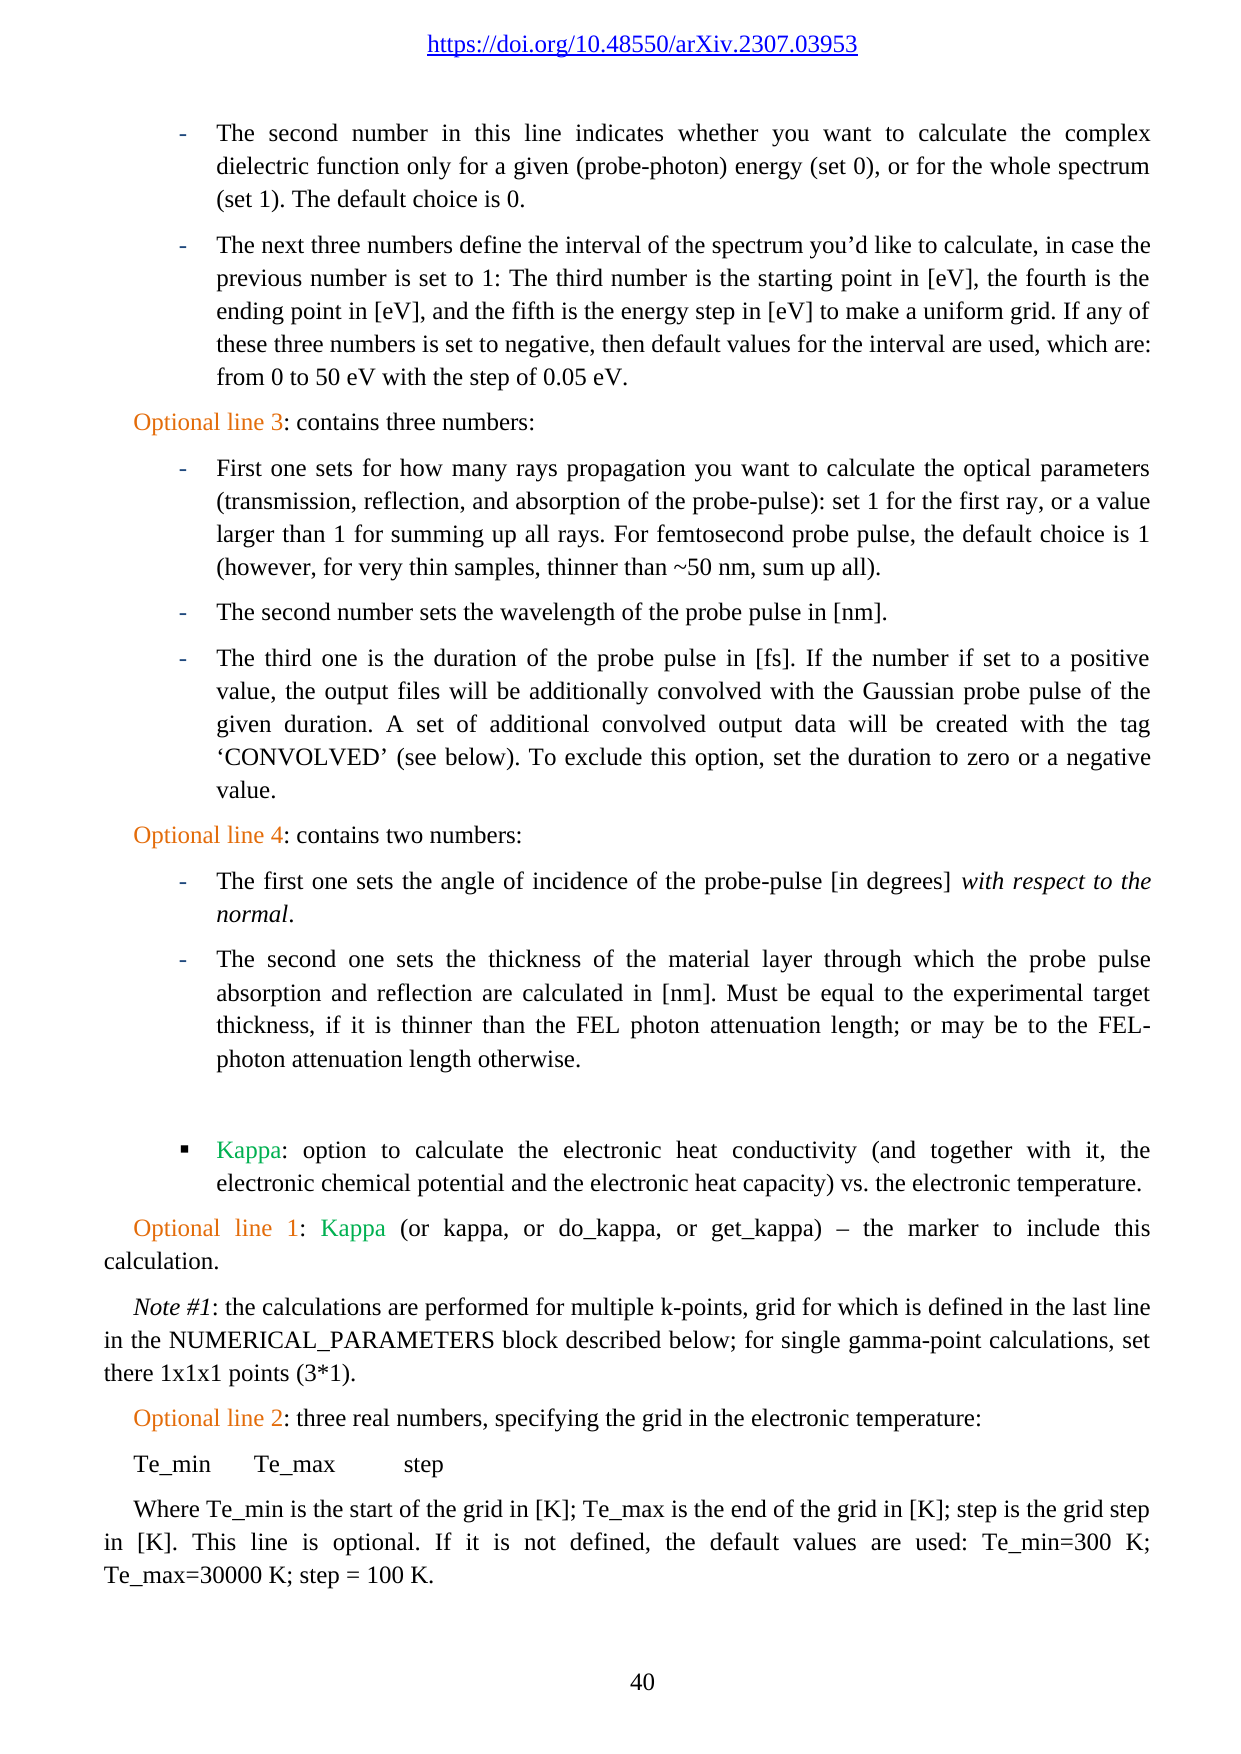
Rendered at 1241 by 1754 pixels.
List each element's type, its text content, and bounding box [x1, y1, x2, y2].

list The next three numbers define the interval of the spectrum you’d like to calculate, in case the previous number is set to 1: The third number is the starting point in [eV], the fourth is the ending point in [eV], and the fifth is the energy step in [eV] to make a uniform grid. If any of these three numbers is set to negative, then default values for the interval are used, which are: from 0 to 50 eV with the step of 0.05 eV. [178, 230, 1152, 391]
list First one sets for how many rays propagation you want to calculate the optical parameters (transmission, reflection, and absorption of the probe-pulse): set 1 for the first ray, or a value larger than 1 for summing up all rays. For femtosecond probe pulse, the default choice is 1 (however, for very thin samples, thinner than ~50 nm, sum up all). [178, 453, 1152, 581]
text Optional line 2: three real numbers, specifying the grid in the electronic temperature: [103, 1403, 1152, 1432]
list The first one sets the angle of incidence of the probe-pulse [in degrees] with respect to the normal. [178, 866, 1152, 928]
list The third one is the duration of the probe pulse in [fs]. If the number if set to a positive value, the output files will be additionally convolved with the Gaussian probe pulse of the given duration. A set of additional convolved output data will be created with the tag ‘CONVOLVED’ (see below). To exclude this option, set the duration to zero or a negative value. [178, 643, 1152, 804]
text Note #1: the calculations are performed for multiple k-points, grid for which is defined in the last line in the NUMERICAL_PARAMETERS block described below; for single gamma-point calculations, set there 1x1x1 points (3*1). [103, 1292, 1152, 1387]
list The second number in this line indicates whether you want to calculate the complex dielectric function only for a given (probe-photon) energy (set 0), or for the whole spectrum (set 1). The default choice is 0. [178, 118, 1152, 213]
list The second one sets the thickness of the material layer through which the probe pulse absorption and reflection are calculated in [nm]. Must be equal to the experimental target thickness, if it is thinner than the FEL photon attenuation length; or may be to the FEL-photon attenuation length otherwise. [178, 944, 1152, 1072]
text Optional line 3: contains three numbers: [103, 407, 1152, 436]
text Te_min Te_max step [103, 1449, 1152, 1478]
list Kappa: option to calculate the electronic heat conductivity (and together with it, the electronic chemical potential and the electronic heat capacity) vs. the electronic temperature. [178, 1135, 1152, 1196]
text Optional line 1: Kappa (or kappa, or do_kappa, or get_kappa) – the marker to include this calculation. [103, 1213, 1152, 1275]
text Optional line 4: contains two numbers: [103, 821, 1152, 849]
list The second number sets the wavelength of the probe pulse in [nm]. [178, 597, 1152, 626]
text Where Te_min is the start of the grid in [K]; Te_max is the end of the grid in [K]; step is the grid step in [K]. This line is optional. If it is not defined, the default values are used: Te_min=300 K; Te_max=30000 K; step = 100 K. [103, 1494, 1152, 1589]
